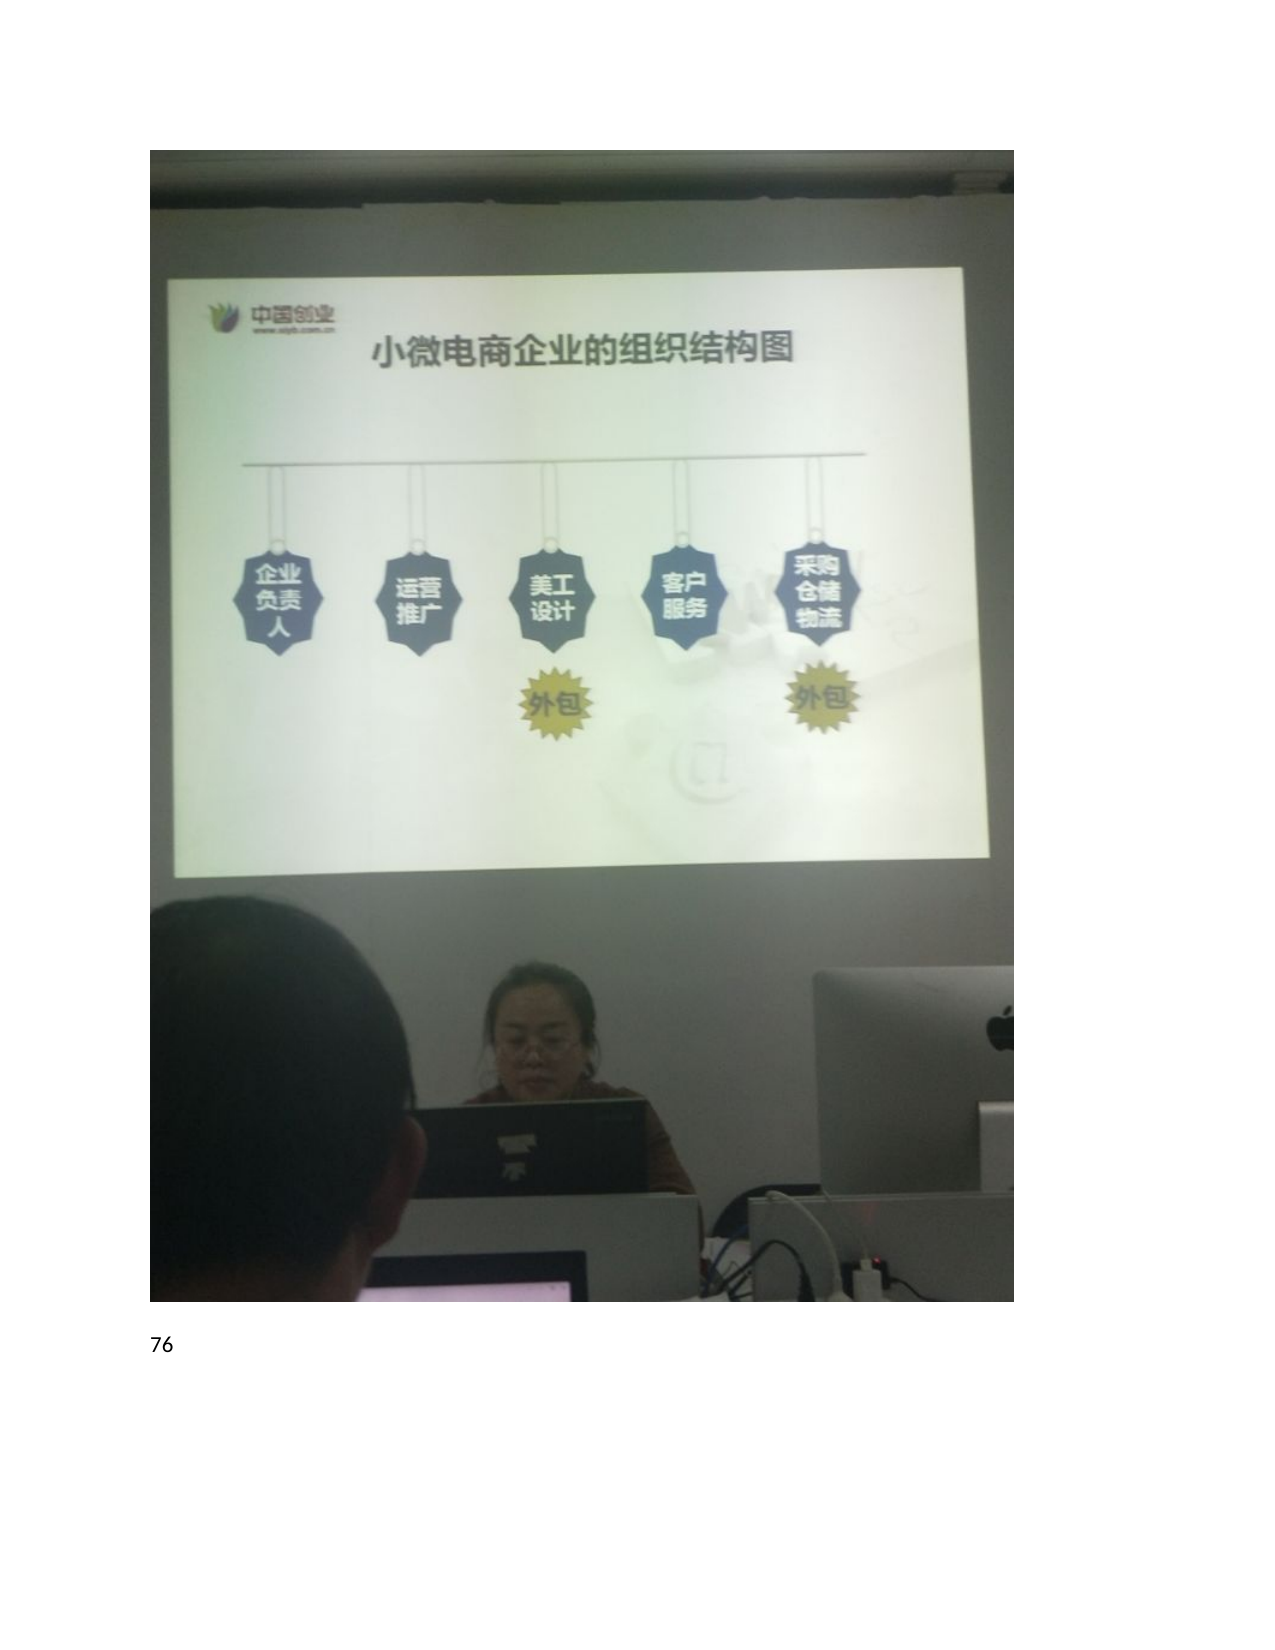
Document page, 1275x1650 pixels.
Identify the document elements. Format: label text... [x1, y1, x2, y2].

picture [150, 150, 1014, 1302]
text 76 [150, 1330, 1125, 1358]
